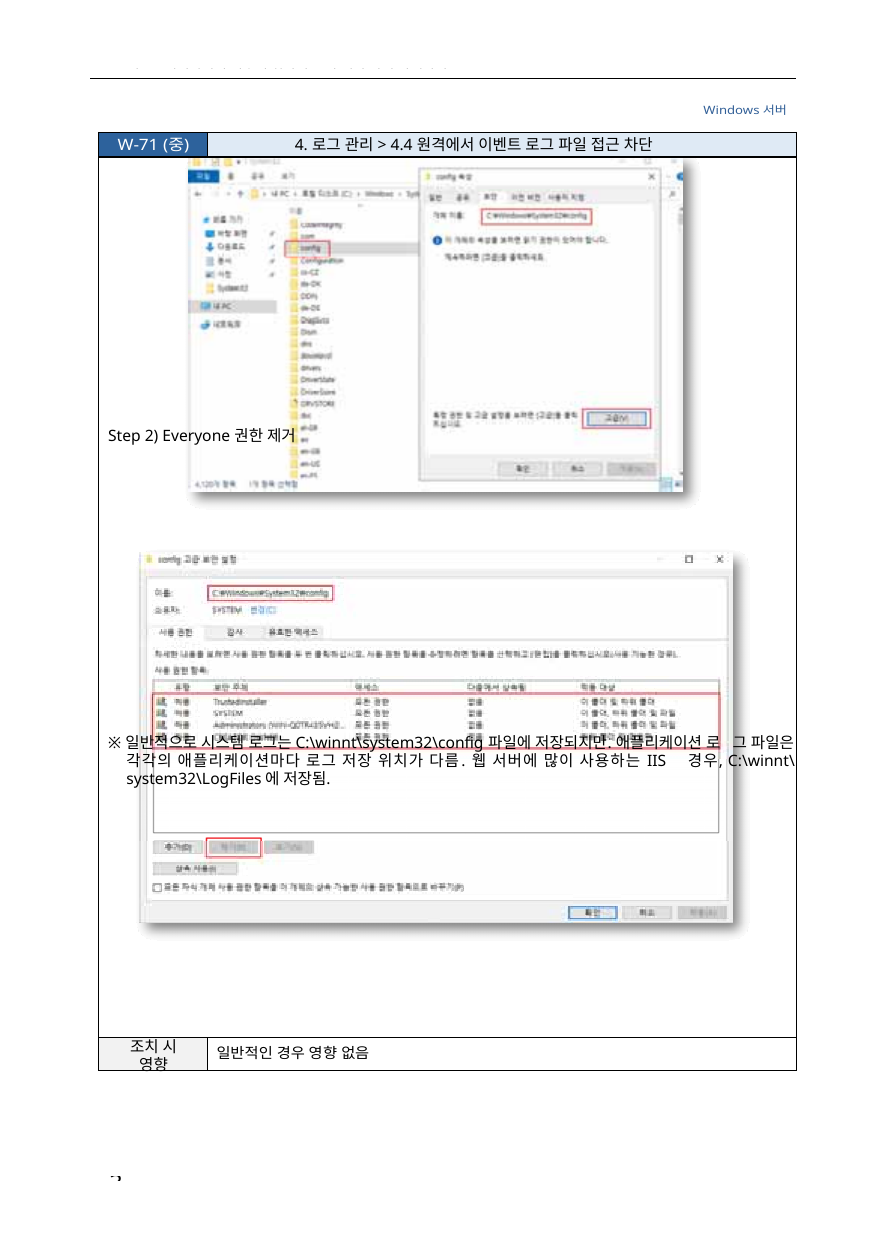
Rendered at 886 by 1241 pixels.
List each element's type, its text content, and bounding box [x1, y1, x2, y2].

picture [185, 158, 701, 510]
text Windows 서버 [649, 102, 787, 118]
picture [136, 549, 750, 941]
